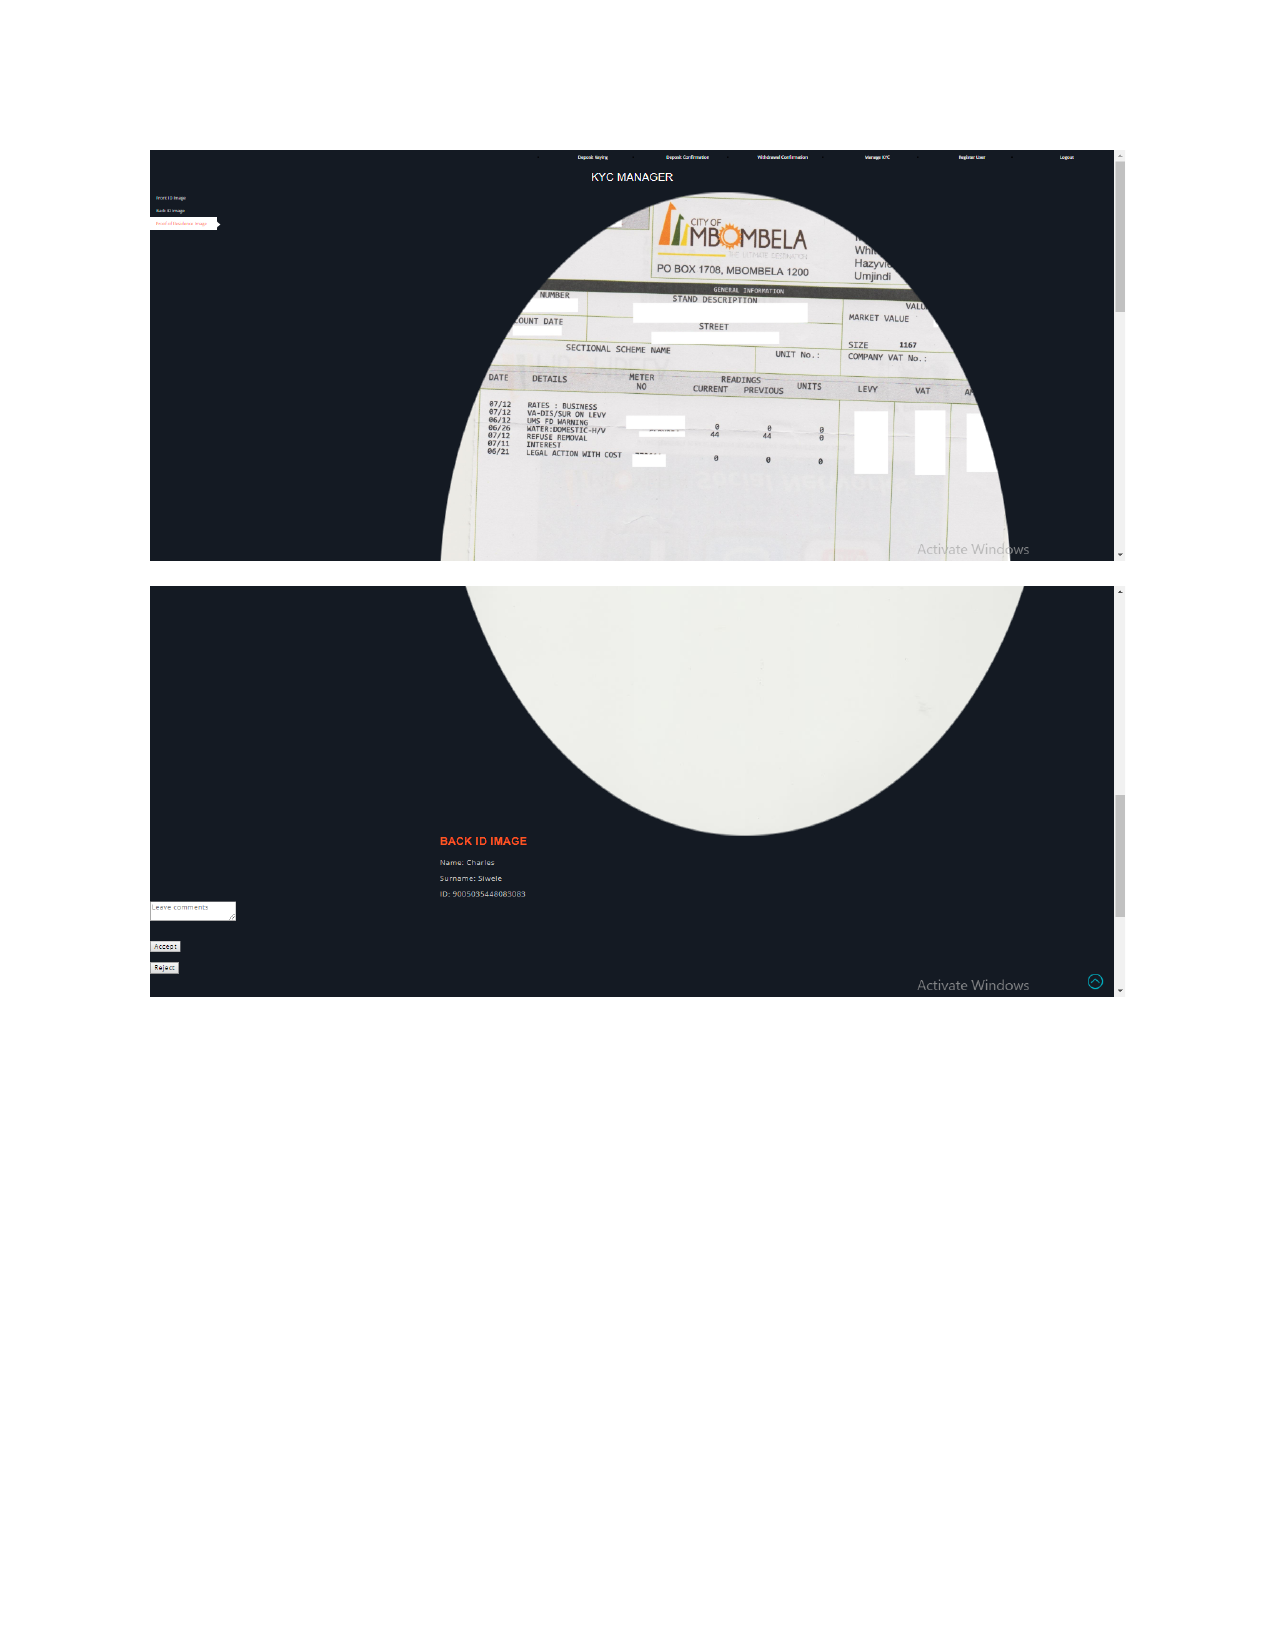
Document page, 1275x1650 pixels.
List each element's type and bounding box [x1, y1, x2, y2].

picture [150, 586, 1125, 997]
picture [150, 150, 1125, 561]
